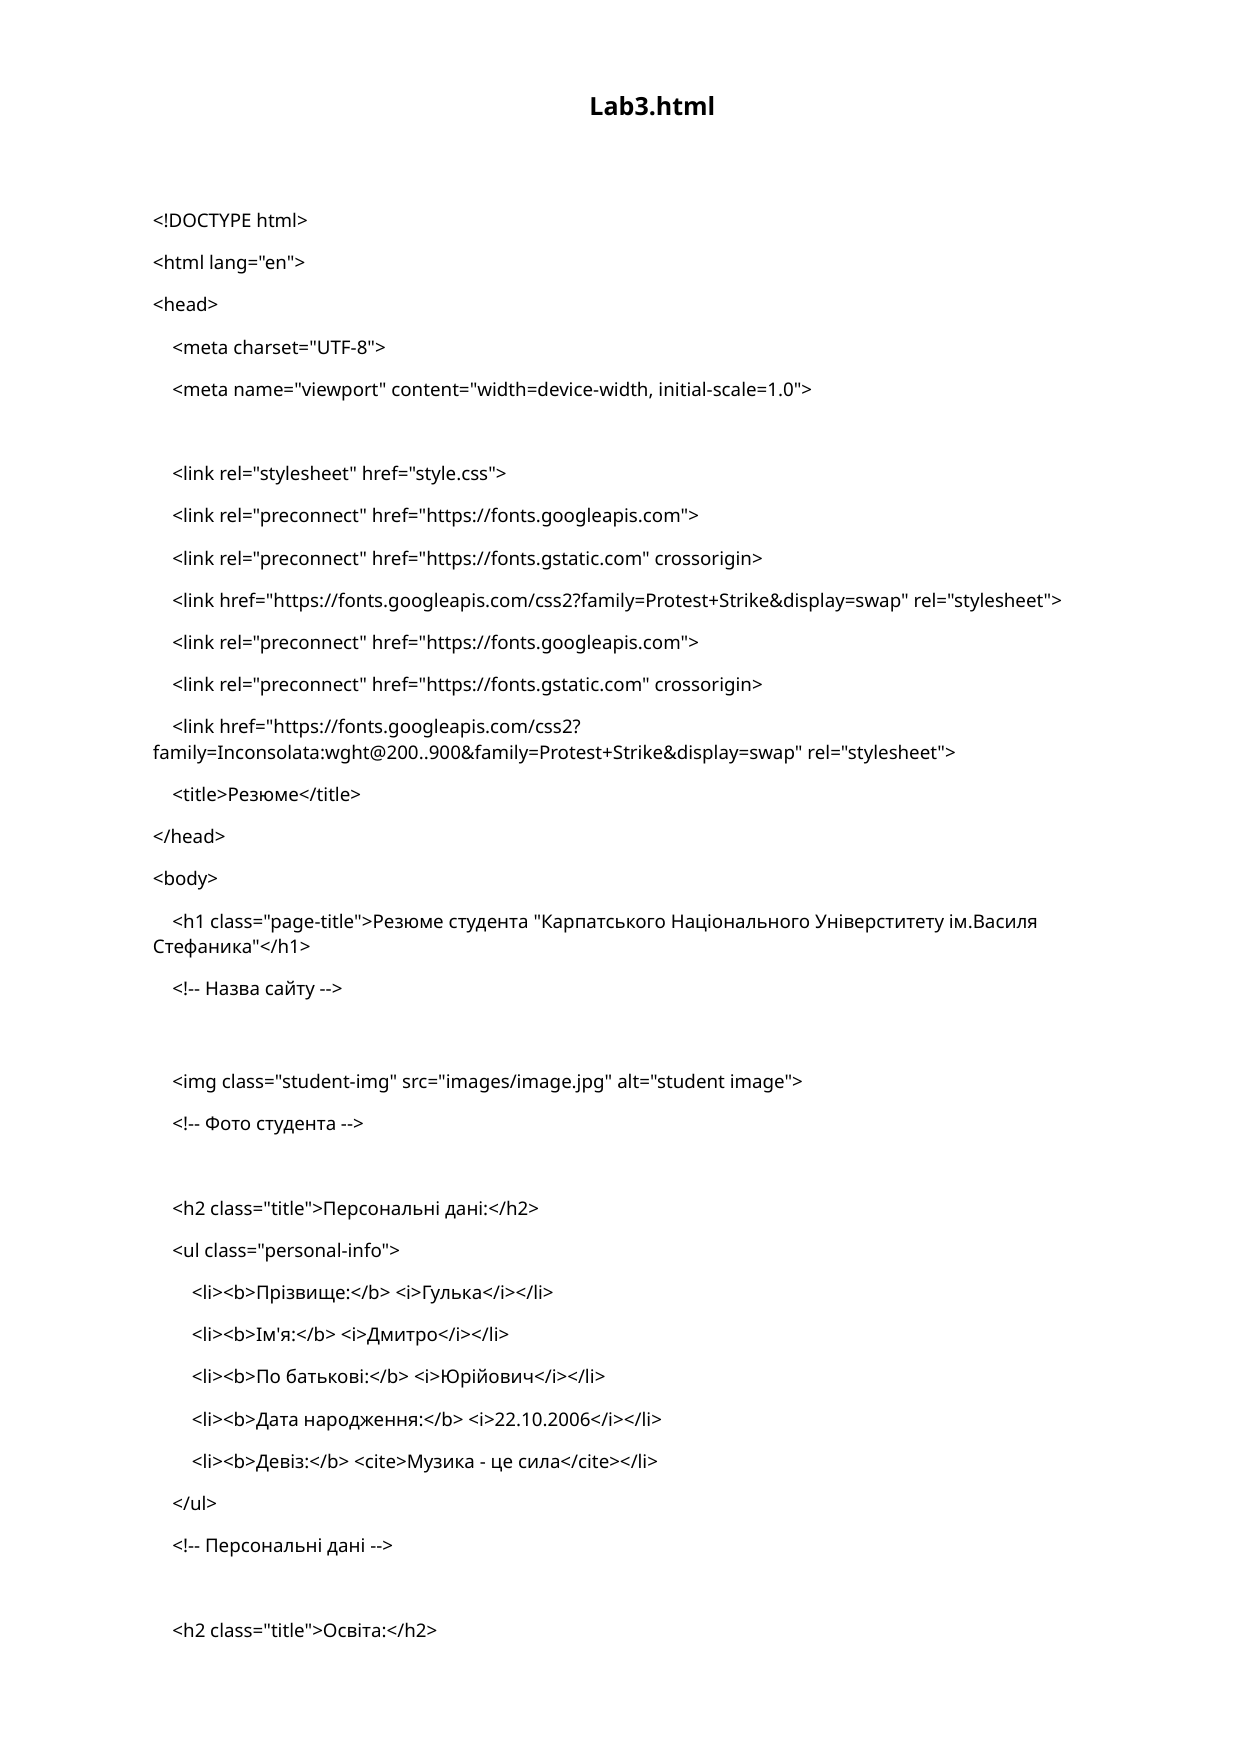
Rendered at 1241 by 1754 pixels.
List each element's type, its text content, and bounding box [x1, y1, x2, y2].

text </ul> [153, 1490, 1152, 1516]
text <meta charset="UTF-8"> [153, 334, 1152, 359]
text <link rel="preconnect" href="https://fonts.gstatic.com" crossorigin> [153, 545, 1152, 570]
text <link rel="preconnect" href="https://fonts.googleapis.com"> [153, 629, 1152, 655]
text <h2 class="title">Освіта:</h2> [153, 1617, 1152, 1642]
text <img class="student-img" src="images/image.jpg" alt="student image"> [153, 1068, 1152, 1094]
text <body> [153, 866, 1152, 891]
text <ul class="personal-info"> [153, 1237, 1152, 1263]
text <html lang="en"> [153, 249, 1152, 275]
text <!-- Фото студента --> [153, 1111, 1152, 1136]
text <li><b>По батькові:</b> <i>Юрійович</i></li> [153, 1364, 1152, 1389]
text <li><b>Дата народження:</b> <i>22.10.2006</i></li> [153, 1406, 1152, 1432]
text <head> [153, 292, 1152, 317]
text <!-- Персональні дані --> [153, 1533, 1152, 1558]
text <link rel="preconnect" href="https://fonts.googleapis.com"> [153, 503, 1152, 528]
text <h1 class="page-title">Резюме студента "Карпатського Національного Універститету ім.Василя Стефаника"</h1> [153, 908, 1152, 959]
text <link rel="preconnect" href="https://fonts.gstatic.com" crossorigin> [153, 671, 1152, 697]
text <link href="https://fonts.googleapis.com/css2?family=Inconsolata:wght@200..900&family=Protest+Strike&display=swap" rel="stylesheet"> [153, 714, 1152, 765]
text Lab3.html [153, 88, 1152, 123]
text <!DOCTYPE html> [153, 207, 1152, 233]
text <title>Резюме</title> [153, 781, 1152, 807]
text <li><b>Прізвище:</b> <i>Гулька</i></li> [153, 1279, 1152, 1305]
text <li><b>Ім'я:</b> <i>Дмитро</i></li> [153, 1322, 1152, 1347]
text <link rel="stylesheet" href="style.css"> [153, 461, 1152, 486]
text <link href="https://fonts.googleapis.com/css2?family=Protest+Strike&display=swap" rel="stylesheet"> [153, 587, 1152, 613]
text <meta name="viewport" content="width=device-width, initial-scale=1.0"> [153, 376, 1152, 402]
text <!-- Назва сайту --> [153, 976, 1152, 1001]
text </head> [153, 823, 1152, 849]
text <h2 class="title">Персональні дані:</h2> [153, 1195, 1152, 1221]
text <li><b>Девіз:</b> <cite>Музика - це сила</cite></li> [153, 1448, 1152, 1474]
